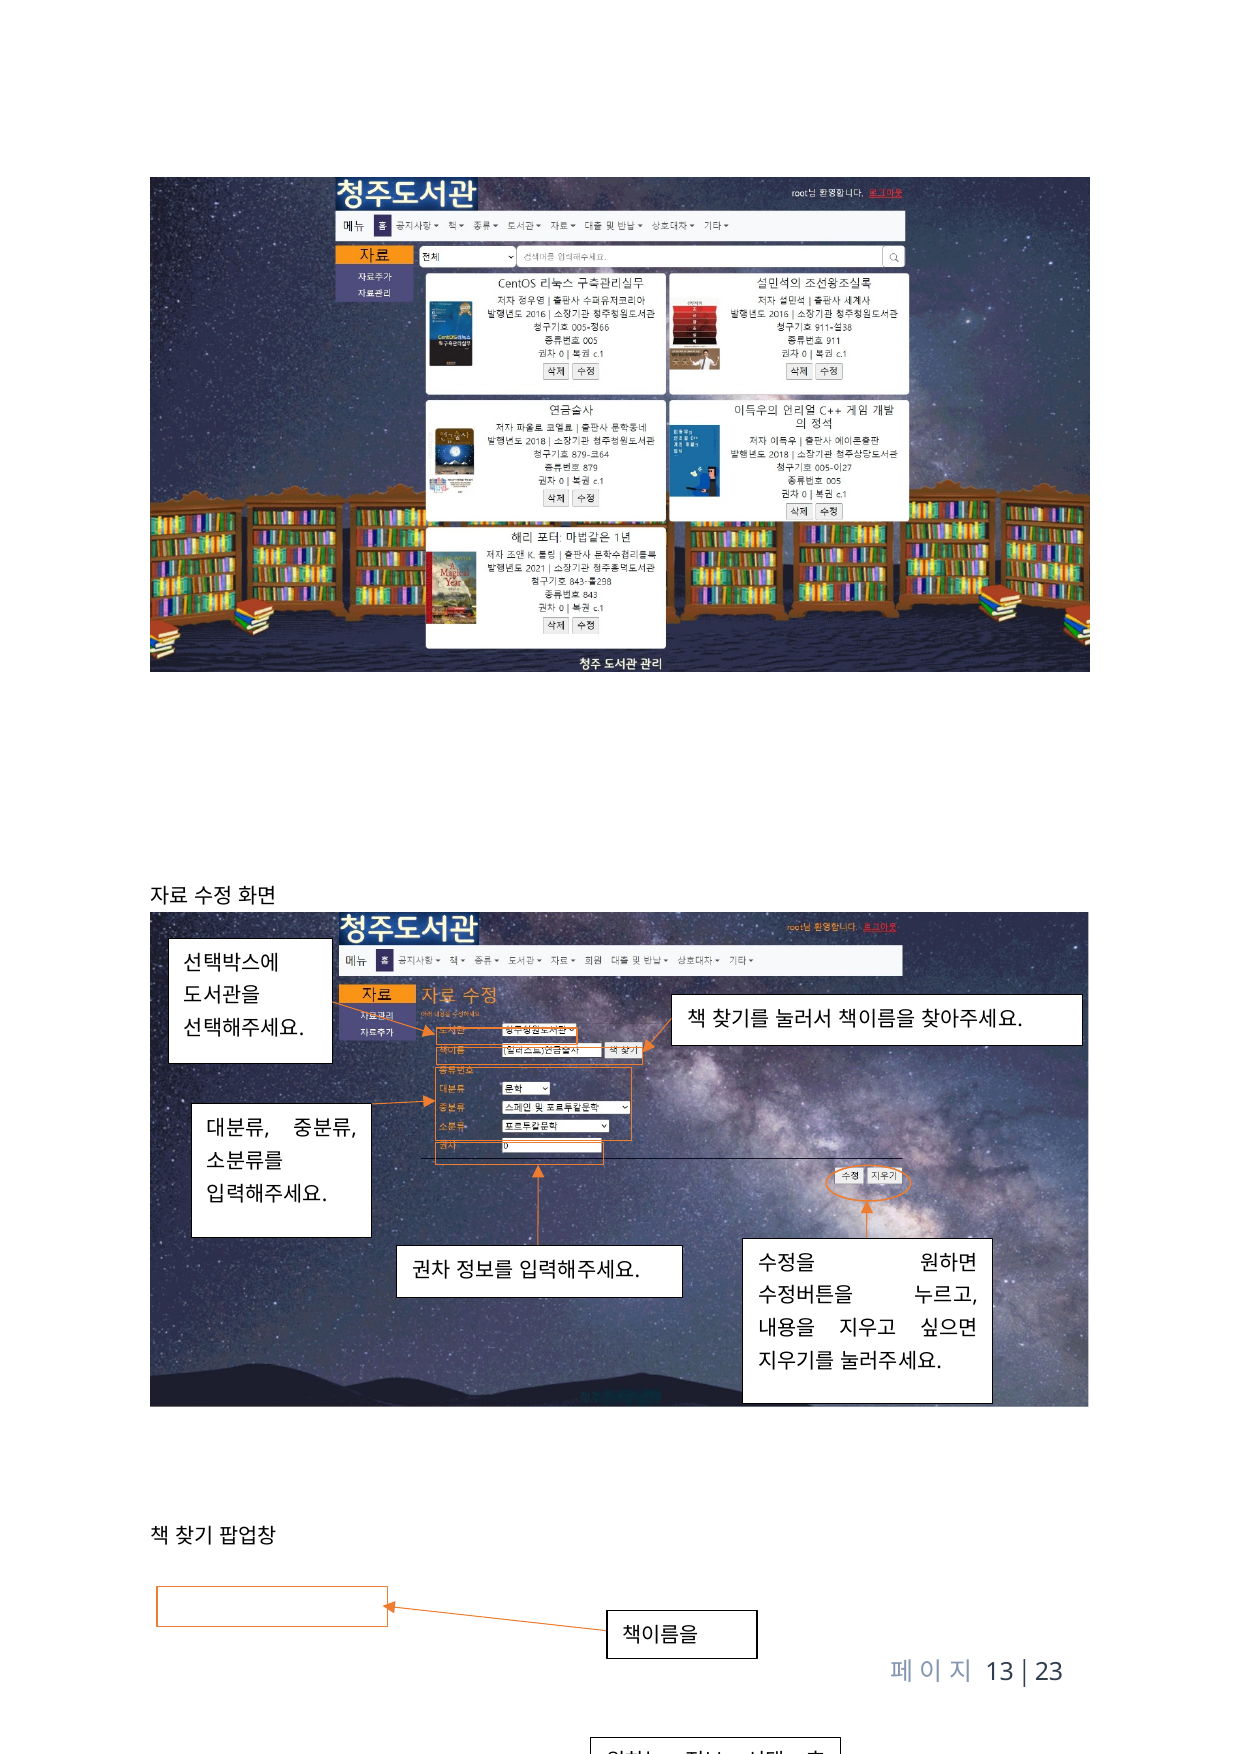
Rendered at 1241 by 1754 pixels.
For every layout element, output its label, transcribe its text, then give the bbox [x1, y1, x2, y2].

picture [150, 177, 1090, 672]
picture [150, 912, 1089, 1407]
text 책 찾기 팝업창 [150, 1520, 1090, 1550]
